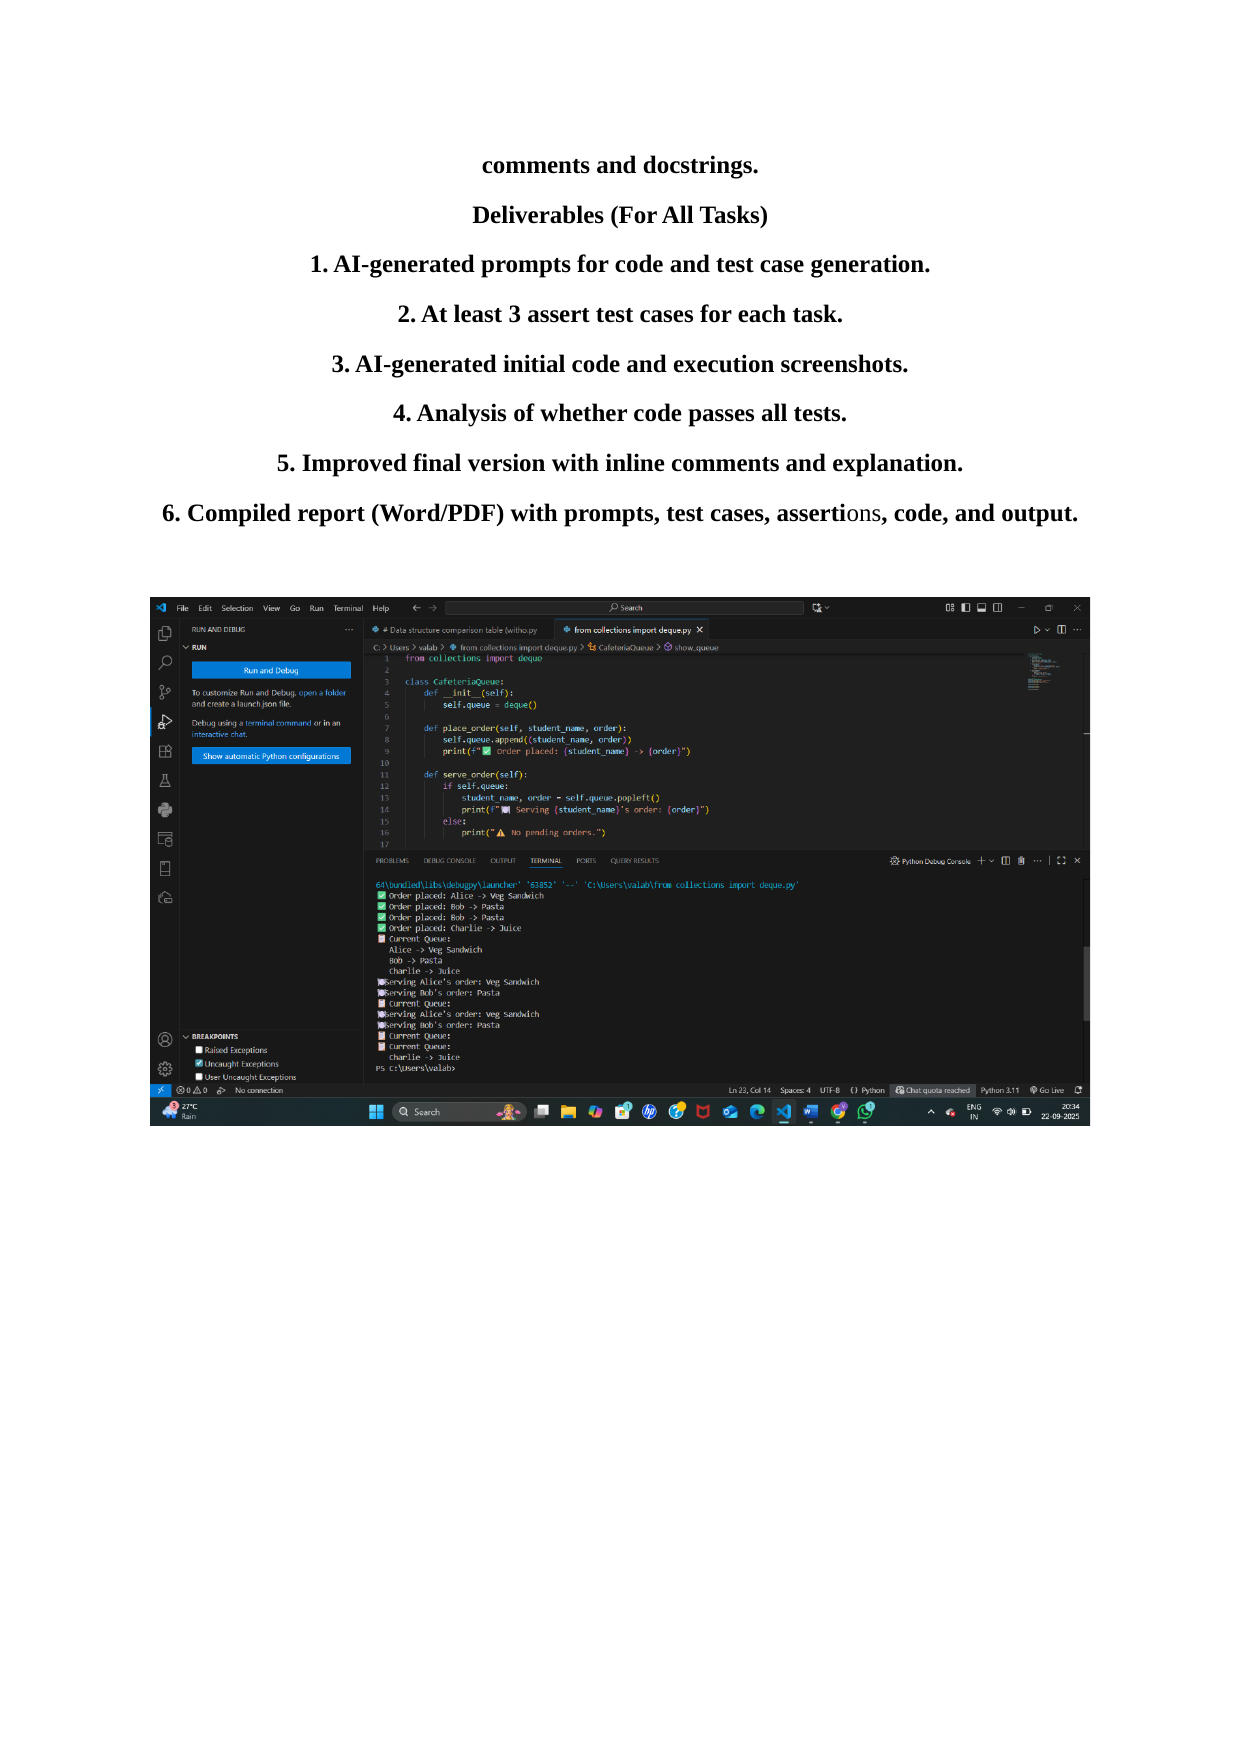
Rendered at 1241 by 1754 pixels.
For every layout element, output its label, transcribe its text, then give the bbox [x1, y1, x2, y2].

text comments and docstrings. [150, 150, 1090, 179]
text Deliverables (For All Tasks) [150, 200, 1090, 228]
text 4. Analysis of whether code passes all tests. [150, 398, 1090, 427]
text 1. AI-generated prompts for code and test case generation. [150, 249, 1090, 278]
picture [150, 597, 1091, 1126]
text 2. At least 3 assert test cases for each task. [150, 299, 1090, 328]
text 6. Compiled report (Word/PDF) with prompts, test cases, assertions, code, and output. [150, 498, 1090, 527]
text 3. AI-generated initial code and execution screenshots. [150, 349, 1090, 377]
text 5. Improved final version with inline comments and explanation. [150, 448, 1090, 477]
